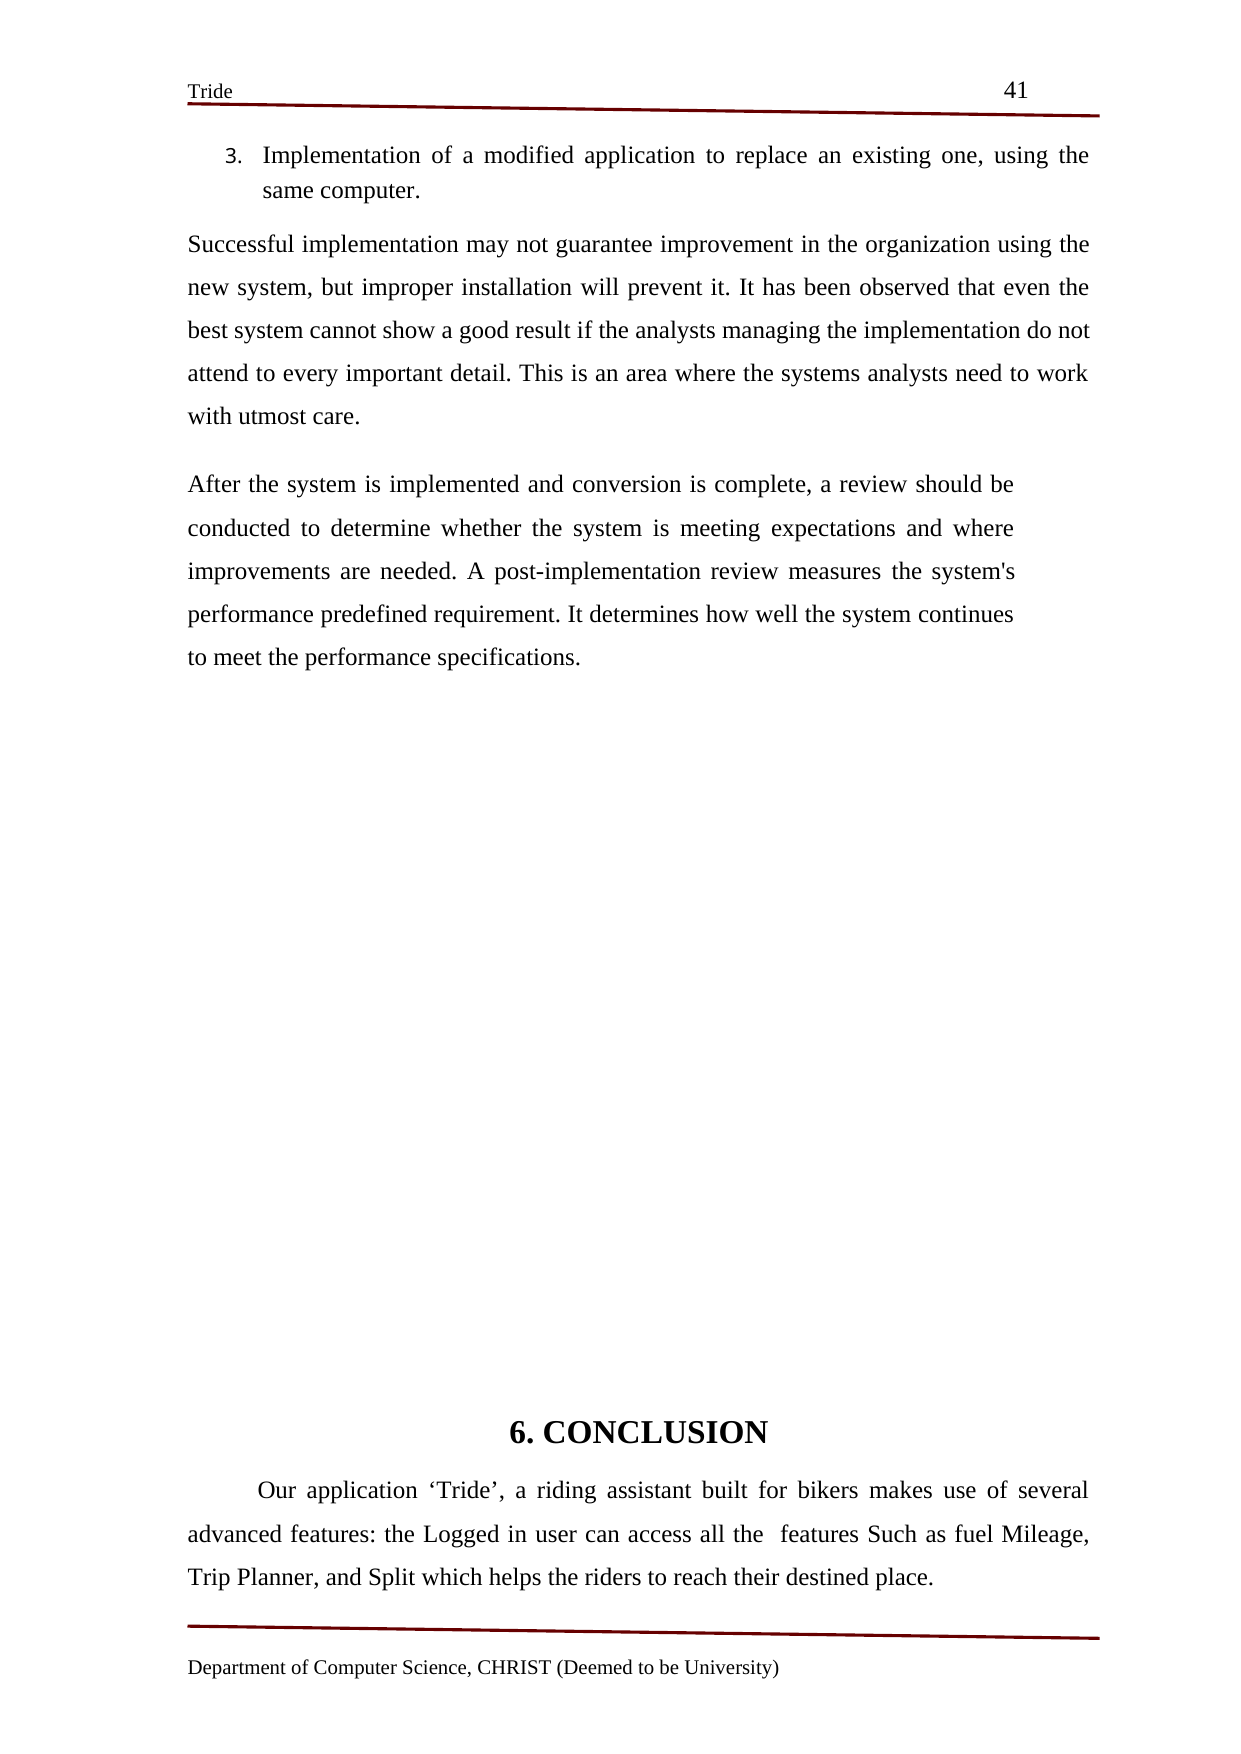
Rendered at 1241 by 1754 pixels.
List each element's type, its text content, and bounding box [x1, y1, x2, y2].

text Successful implementation may not guarantee improvement in the organization using the new system, but improper installation will prevent it. It has been observed that even the best system cannot show a good result if the analysts managing the implementation do not attend to every important detail. This is an area where the systems analysts need to work with utmost care. [187, 229, 1090, 430]
text 6. CONCLUSION [187, 1412, 1090, 1451]
list Implementation of a modified application to replace an existing one, using the same computer. [225, 132, 1090, 204]
text After the system is implemented and conversion is complete, a review should be conducted to determine whether the system is meeting expectations and where improvements are needed. A post-implementation review measures the system's performance predefined requirement. It determines how well the system continues to meet the performance specifications. [187, 469, 1015, 671]
text Our application ‘Tride’, a riding assistant built for bikers makes use of several advanced features: the Logged in user can access all the features Such as fuel Mileage, Trip Planner, and Split which helps the riders to reach their destined place. [187, 1476, 1090, 1591]
